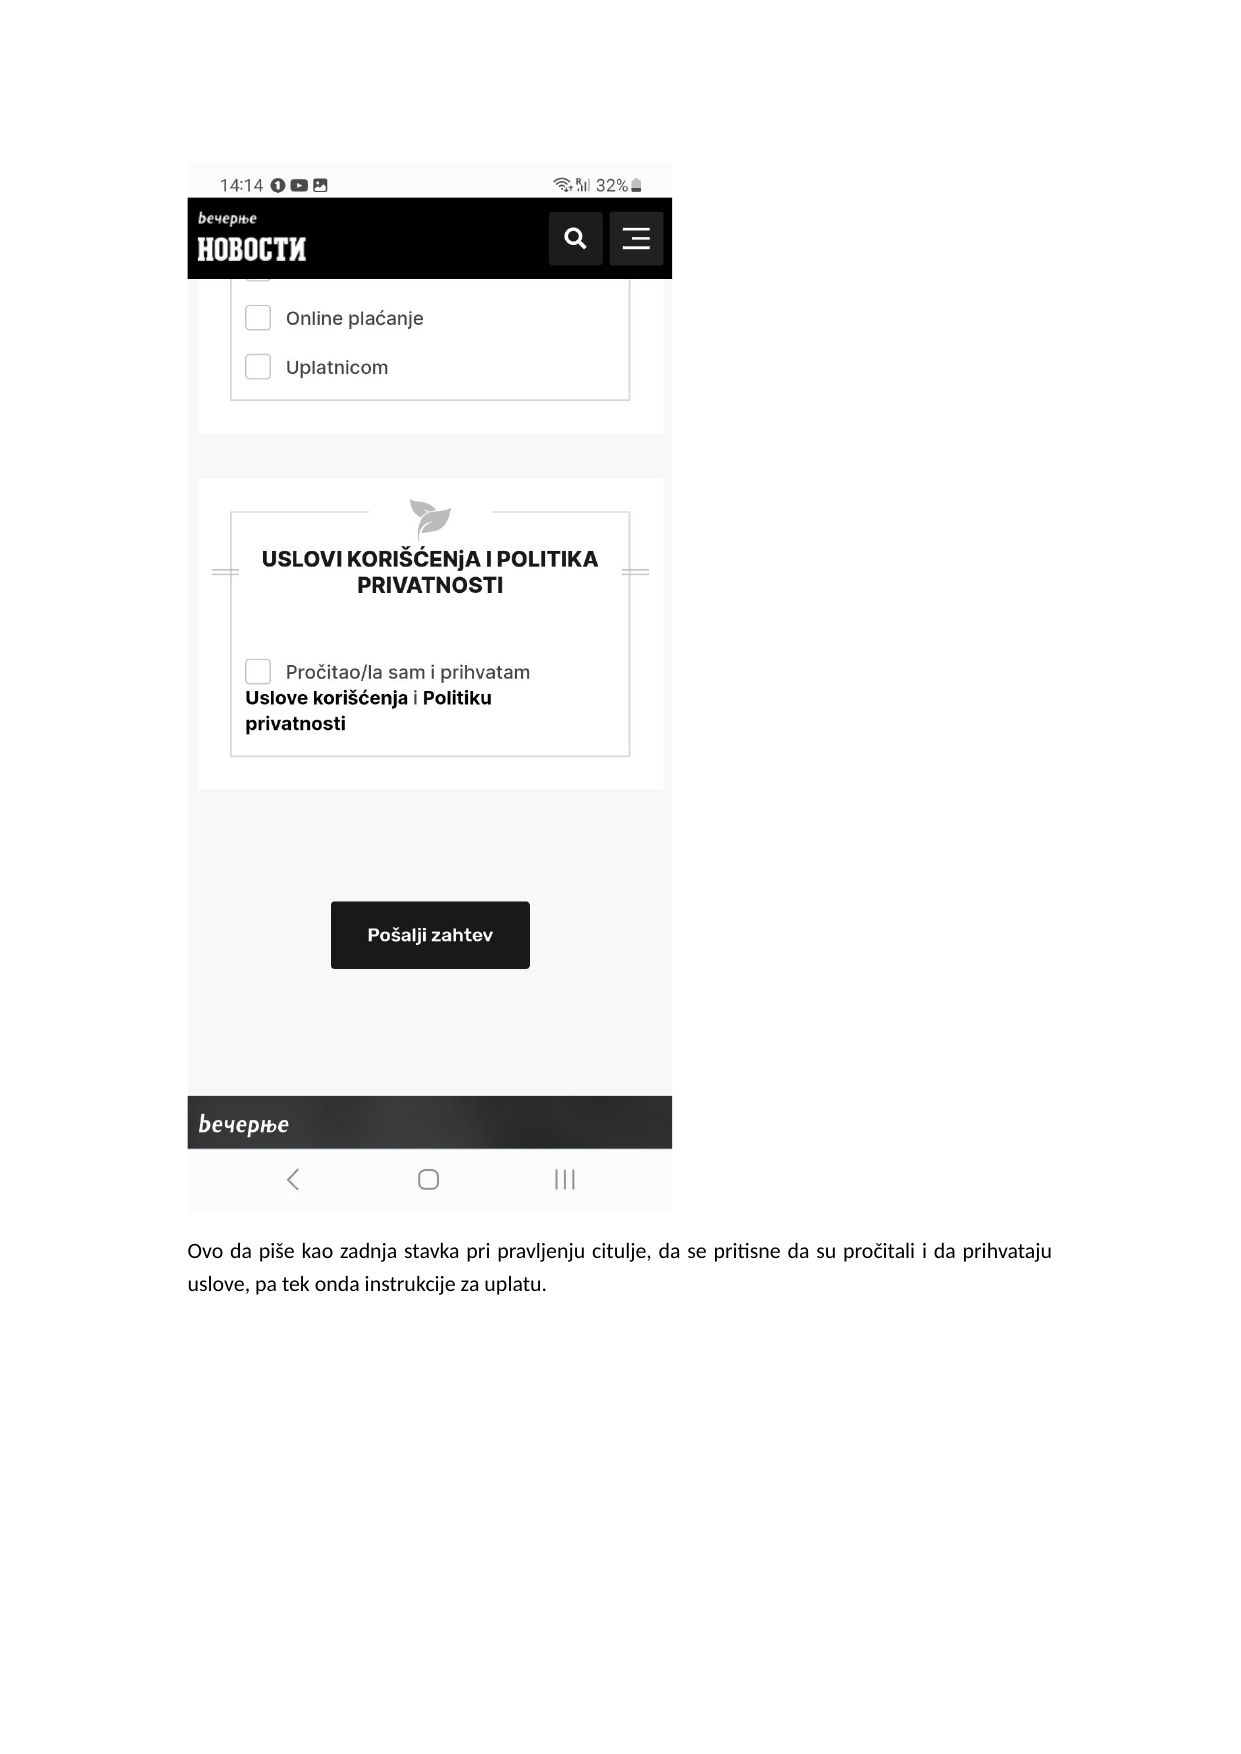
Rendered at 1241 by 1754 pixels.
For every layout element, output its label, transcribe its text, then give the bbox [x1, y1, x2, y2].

picture [187, 162, 673, 1213]
text Ovo da piše kao zadnja stavka pri pravljenju citulje, da se pritisne da su pročitali i da prihvataju uslove, pa tek onda instrukcije za uplatu. [187, 1234, 1053, 1299]
